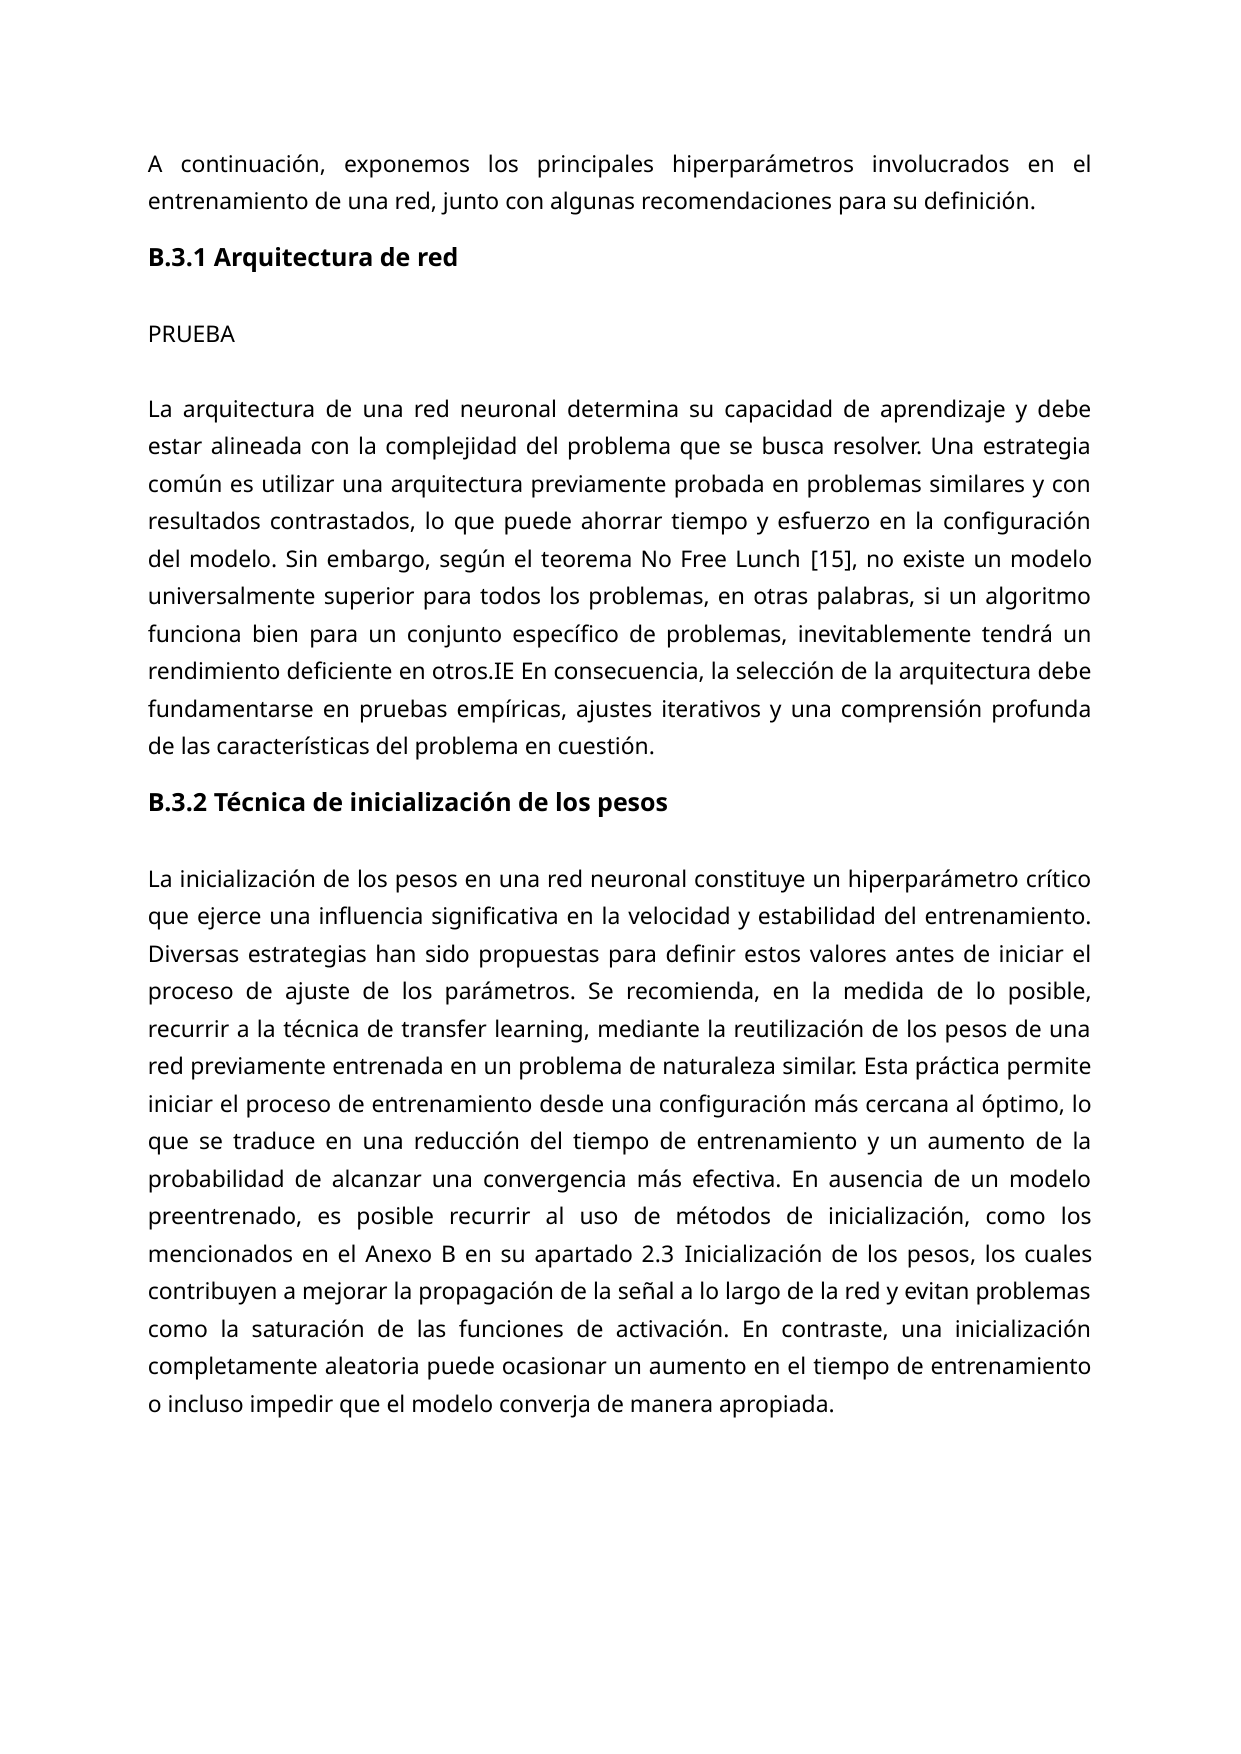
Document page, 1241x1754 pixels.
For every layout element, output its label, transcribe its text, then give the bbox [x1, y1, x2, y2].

text La arquitectura de una red neuronal determina su capacidad de aprendizaje y debe estar alineada con la complejidad del problema que se busca resolver. Una estrategia común es utilizar una arquitectura previamente probada en problemas similares y con resultados contrastados, lo que puede ahorrar tiempo y esfuerzo en la configuración del modelo. Sin embargo, según el teorema No Free Lunch , no existe un modelo universalmente superior para todos los problemas, en otras palabras, si un algoritmo funciona bien para un conjunto específico de problemas, inevitablemente tendrá un rendimiento deficiente en otros.IE En consecuencia, la selección de la arquitectura debe fundamentarse en pruebas empíricas, ajustes iterativos y una comprensión profunda de las características del problema en cuestión. [148, 393, 1092, 761]
text Técnica de inicialización de los pesos [148, 784, 1092, 818]
text Arquitectura de red [148, 239, 1092, 273]
text PRUEBA [148, 318, 1092, 349]
text La inicialización de los pesos en una red neuronal constituye un hiperparámetro crítico que ejerce una influencia significativa en la velocidad y estabilidad del entrenamiento. Diversas estrategias han sido propuestas para definir estos valores antes de iniciar el proceso de ajuste de los parámetros. Se recomienda, en la medida de lo posible, recurrir a la técnica de transfer learning, mediante la reutilización de los pesos de una red previamente entrenada en un problema de naturaleza similar. Esta práctica permite iniciar el proceso de entrenamiento desde una configuración más cercana al óptimo, lo que se traduce en una reducción del tiempo de entrenamiento y un aumento de la probabilidad de alcanzar una convergencia más efectiva. En ausencia de un modelo preentrenado, es posible recurrir al uso de métodos de inicialización, como los mencionados en el Anexo B en su apartado 2.3 Inicialización de los pesos, los cuales contribuyen a mejorar la propagación de la señal a lo largo de la red y evitan problemas como la saturación de las funciones de activación. En contraste, una inicialización completamente aleatoria puede ocasionar un aumento en el tiempo de entrenamiento o incluso impedir que el modelo converja de manera apropiada. [148, 863, 1092, 1419]
text A continuación, exponemos los principales hiperparámetros involucrados en el entrenamiento de una red, junto con algunas recomendaciones para su definición. [148, 148, 1092, 216]
